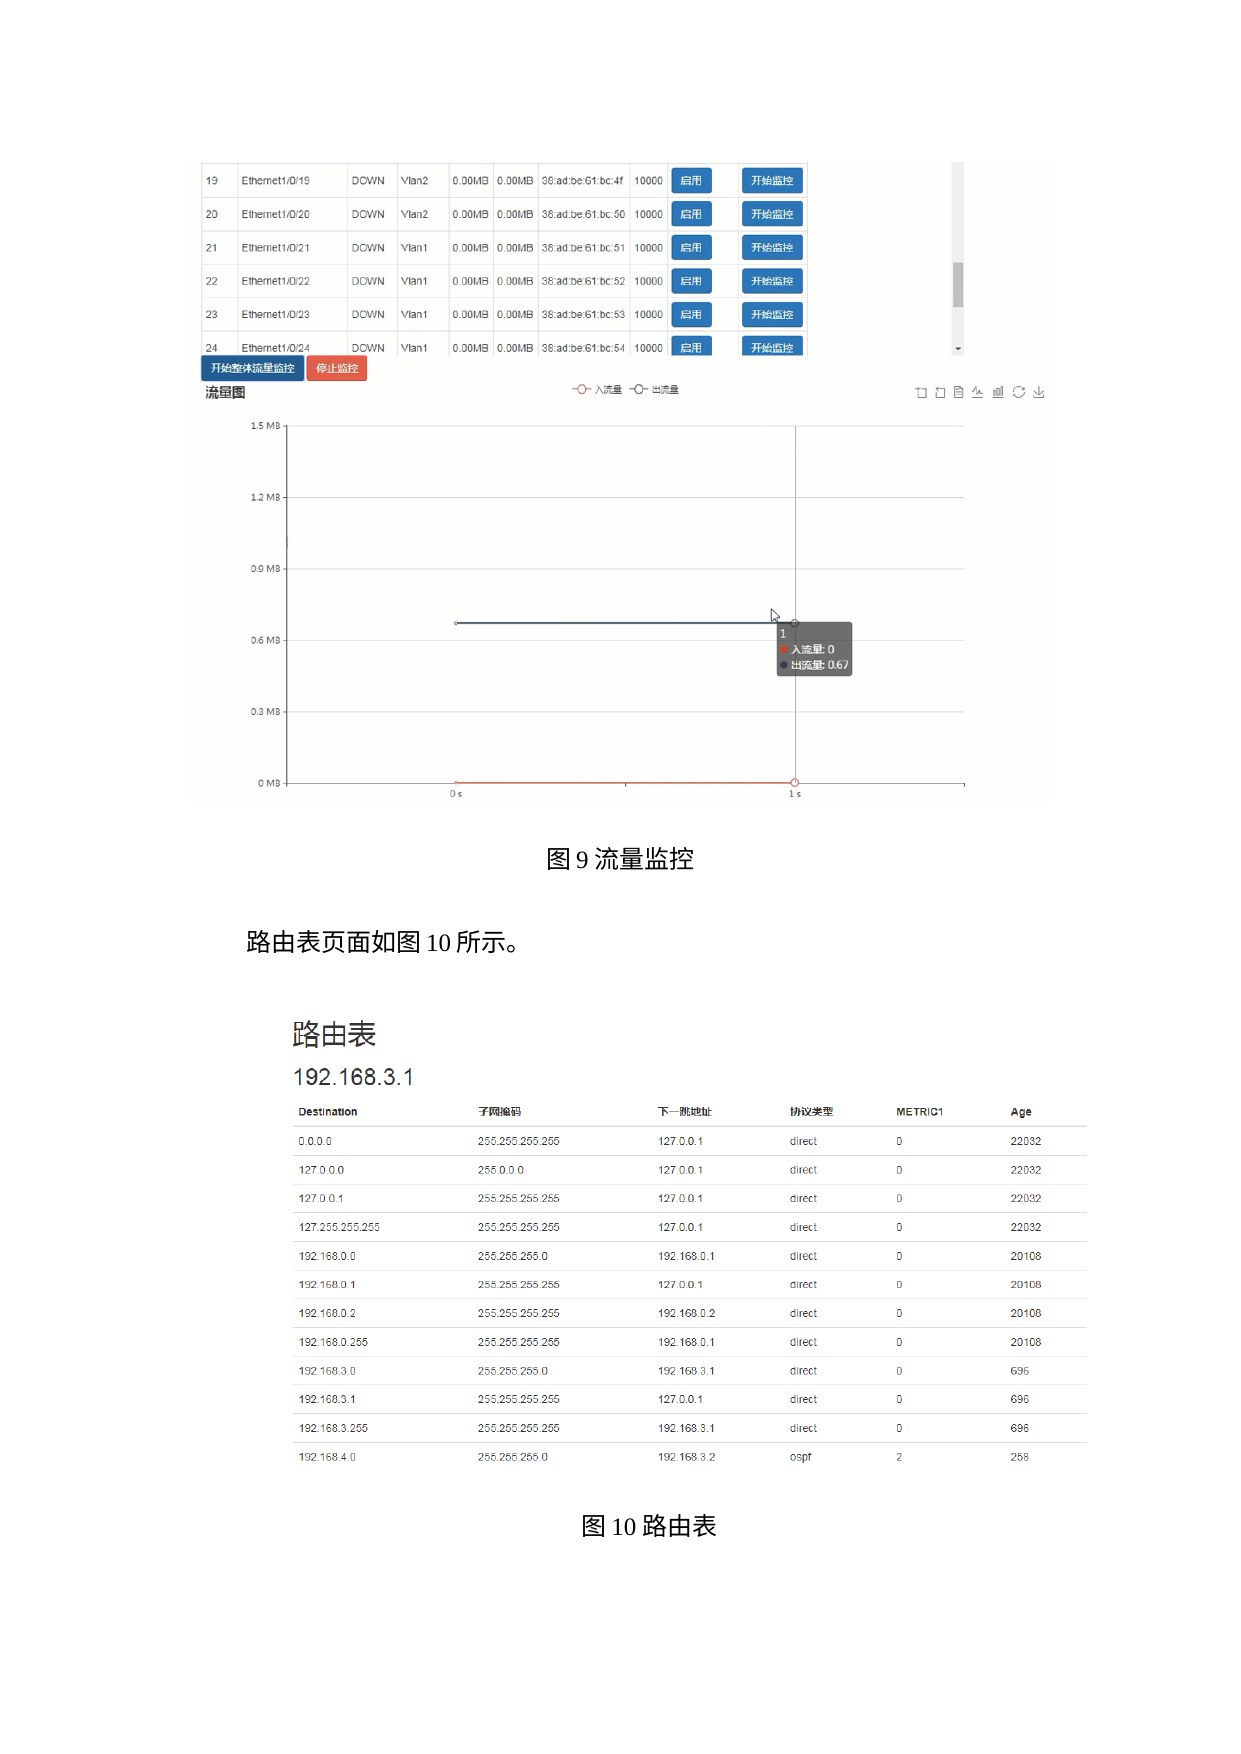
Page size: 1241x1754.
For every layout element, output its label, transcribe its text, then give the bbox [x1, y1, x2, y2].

picture [245, 991, 1110, 1464]
picture [187, 162, 1053, 803]
text 图10 路由表 [187, 1492, 1053, 1557]
text 图9 流量监控 [187, 825, 1053, 890]
text 路由表页面如图10所示。 [187, 908, 1053, 973]
